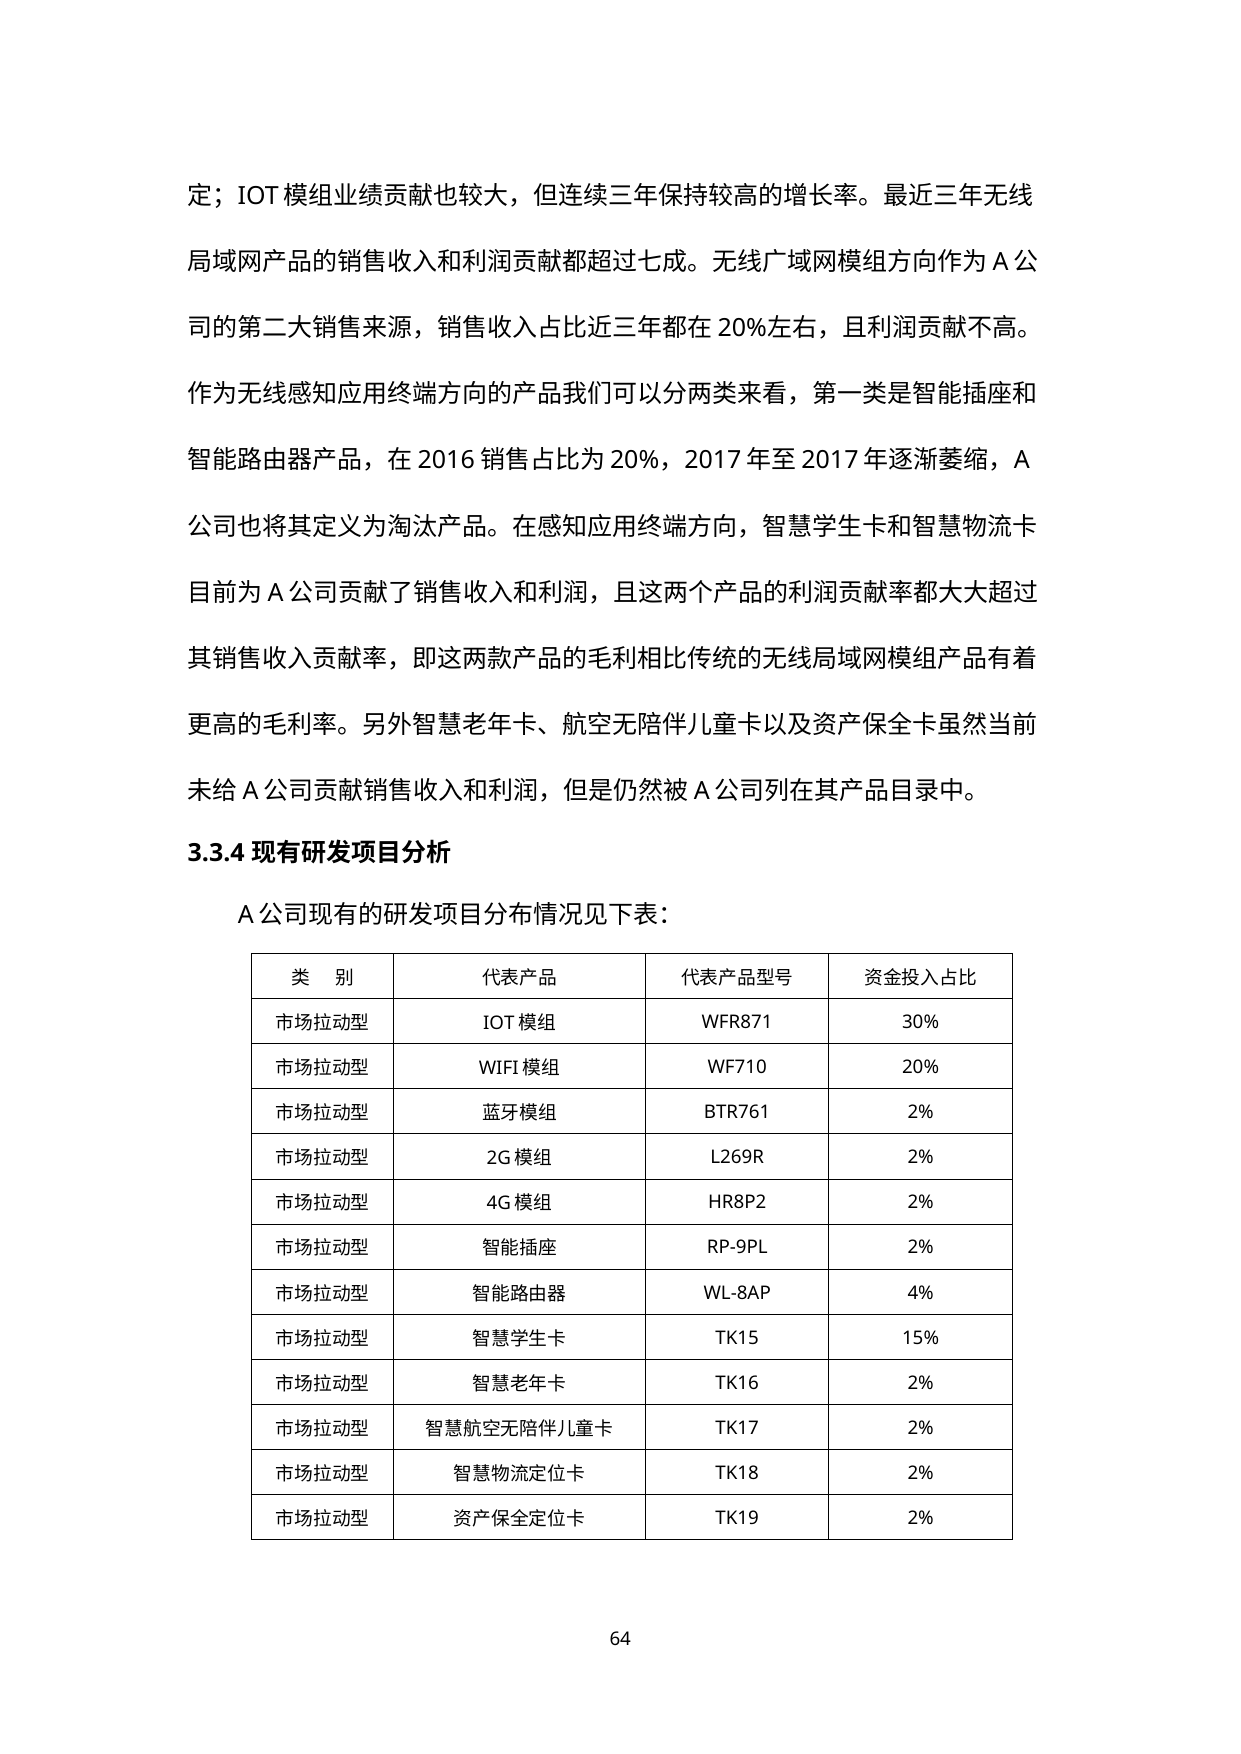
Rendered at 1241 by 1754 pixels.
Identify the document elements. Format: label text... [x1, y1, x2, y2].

table_cell TK17 [646, 1405, 828, 1449]
table_cell 智慧老年卡 [394, 1360, 645, 1404]
table_cell 智能路由器 [394, 1270, 645, 1314]
table_cell 蓝牙模组 [394, 1089, 645, 1133]
table_header 类 别 [252, 954, 393, 998]
table_cell TK19 [646, 1495, 828, 1539]
table_cell WFR871 [646, 999, 828, 1043]
table_cell 市场拉动型 [252, 1450, 393, 1494]
table_cell IOT模组 [394, 999, 645, 1043]
table_cell 市场拉动型 [252, 1225, 393, 1269]
table_cell 市场拉动型 [252, 1134, 393, 1178]
table_cell TK16 [646, 1360, 828, 1404]
table_cell 4% [829, 1270, 1012, 1314]
table_cell TK18 [646, 1450, 828, 1494]
table_cell 市场拉动型 [252, 1089, 393, 1133]
table_cell 市场拉动型 [252, 1360, 393, 1404]
table_cell TK15 [646, 1315, 828, 1359]
table_cell L269R [646, 1134, 828, 1178]
table_cell 市场拉动型 [252, 1044, 393, 1088]
text A公司现有的研发项目分布情况见下表： [187, 891, 1053, 935]
table_cell 2% [829, 1450, 1012, 1494]
table_cell 2% [829, 1089, 1012, 1133]
table_cell 市场拉动型 [252, 1405, 393, 1449]
table_cell WIFI模组 [394, 1044, 645, 1088]
table_cell 智慧学生卡 [394, 1315, 645, 1359]
table_cell 智慧物流定位卡 [394, 1450, 645, 1494]
table_header 代表产品型号 [646, 954, 828, 998]
table_cell 2G模组 [394, 1134, 645, 1178]
table_cell 市场拉动型 [252, 1315, 393, 1359]
text 3.3.4 现有研发项目分析 [187, 828, 1053, 873]
table_cell HR8P2 [646, 1180, 828, 1223]
table_cell WF710 [646, 1044, 828, 1088]
table_cell 2% [829, 1495, 1012, 1539]
table_cell 资产保全定位卡 [394, 1495, 645, 1539]
table_cell 2% [829, 1134, 1012, 1178]
table_cell 20% [829, 1044, 1012, 1088]
table_cell 市场拉动型 [252, 999, 393, 1043]
table_cell 30% [829, 999, 1012, 1043]
table_cell 2% [829, 1405, 1012, 1449]
table_cell BTR761 [646, 1089, 828, 1133]
table_cell WL-8AP [646, 1270, 828, 1314]
table_header 代表产品 [394, 954, 645, 998]
table_cell 2% [829, 1225, 1012, 1269]
table_cell RP-9PL [646, 1225, 828, 1269]
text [187, 172, 1053, 810]
table_cell 智能插座 [394, 1225, 645, 1269]
table_cell 15% [829, 1315, 1012, 1359]
table_cell 智慧航空无陪伴儿童卡 [394, 1405, 645, 1449]
table_cell 2% [829, 1180, 1012, 1223]
table_cell 市场拉动型 [252, 1495, 393, 1539]
table_header 资金投入占比 [829, 954, 1012, 998]
table_cell 4G模组 [394, 1180, 645, 1223]
table_cell 市场拉动型 [252, 1270, 393, 1314]
table_cell 市场拉动型 [252, 1180, 393, 1223]
table_cell 2% [829, 1360, 1012, 1404]
